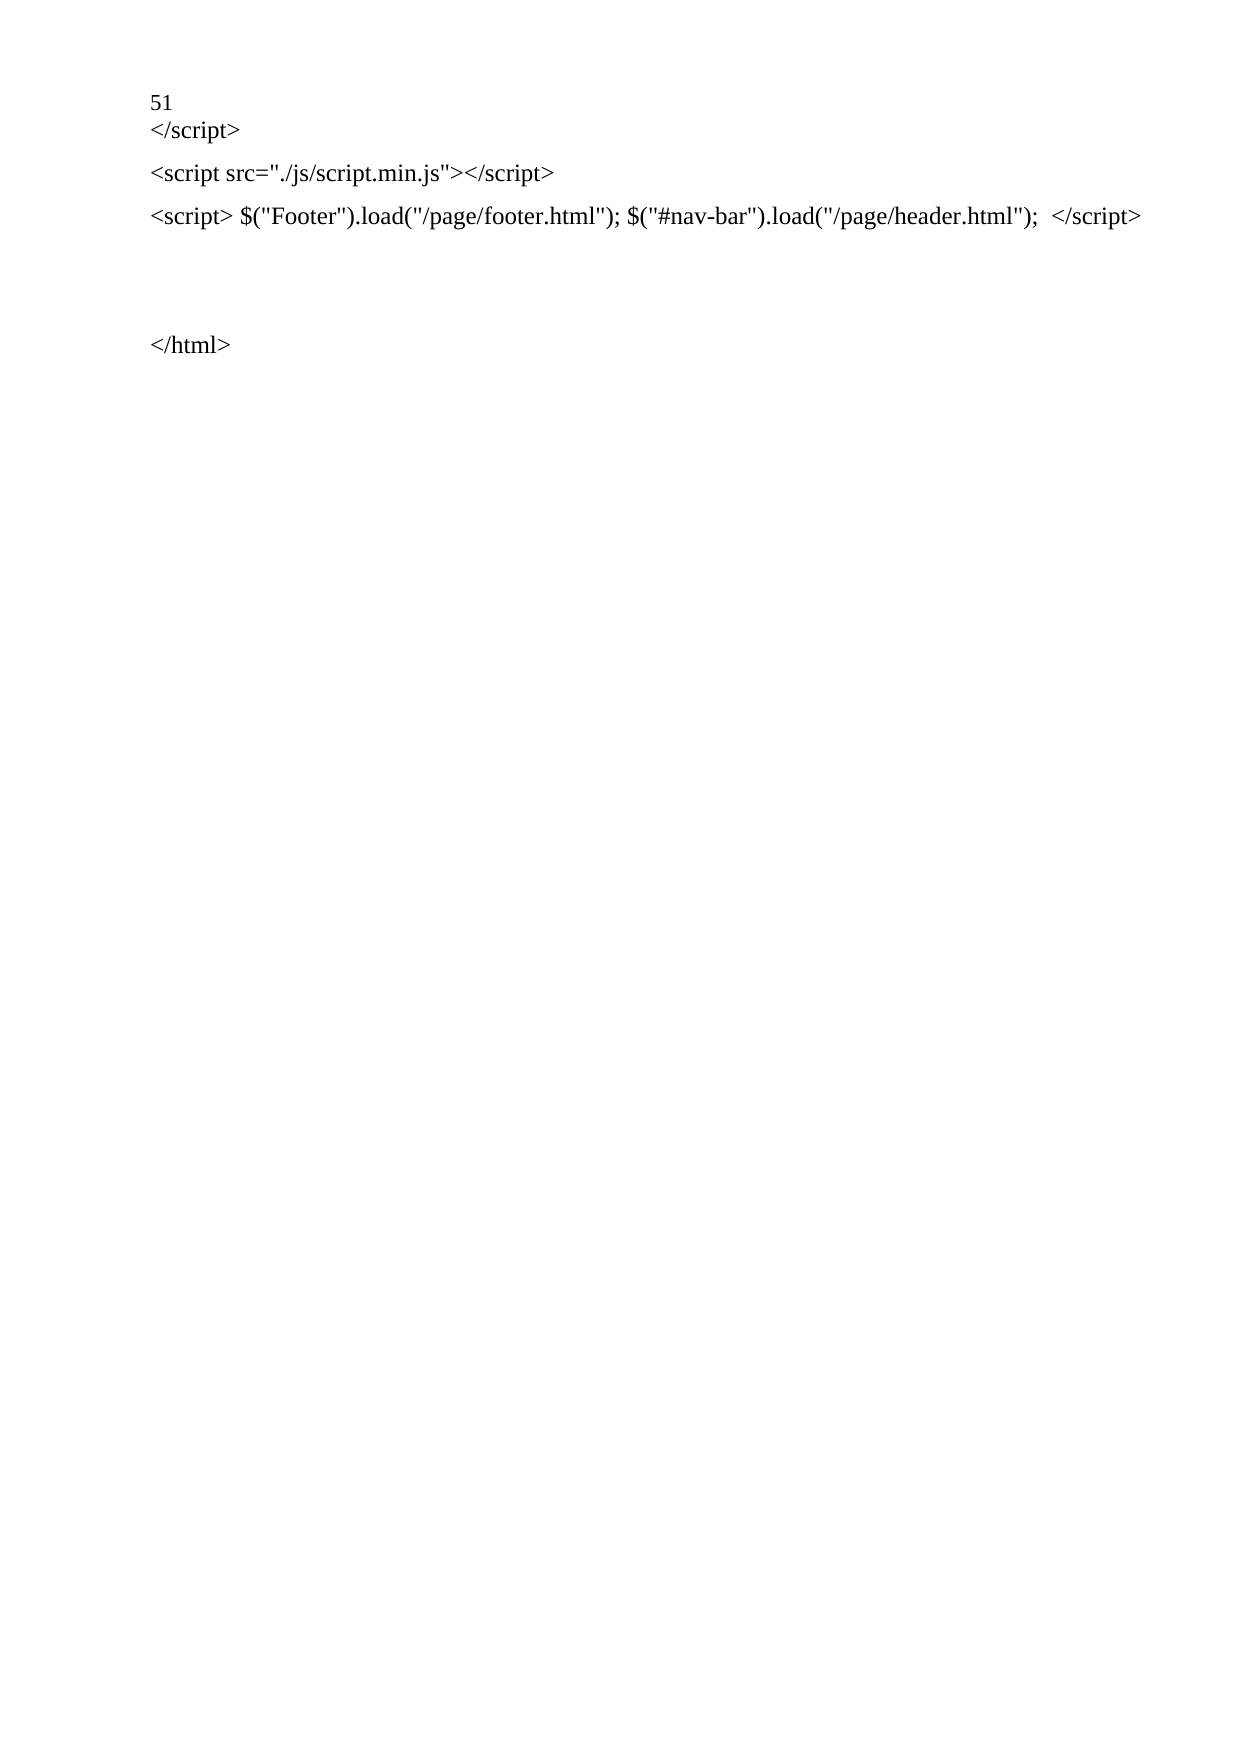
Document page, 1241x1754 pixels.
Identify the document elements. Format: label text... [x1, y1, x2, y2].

text <script src="./js/script.min.js"></script> [150, 158, 1151, 187]
text </script> [150, 115, 1151, 144]
text </html> [150, 331, 1151, 359]
text <script> $("Footer").load("/page/footer.html"); $("#nav-bar").load("/page/header.html"); </script> [150, 201, 1151, 230]
